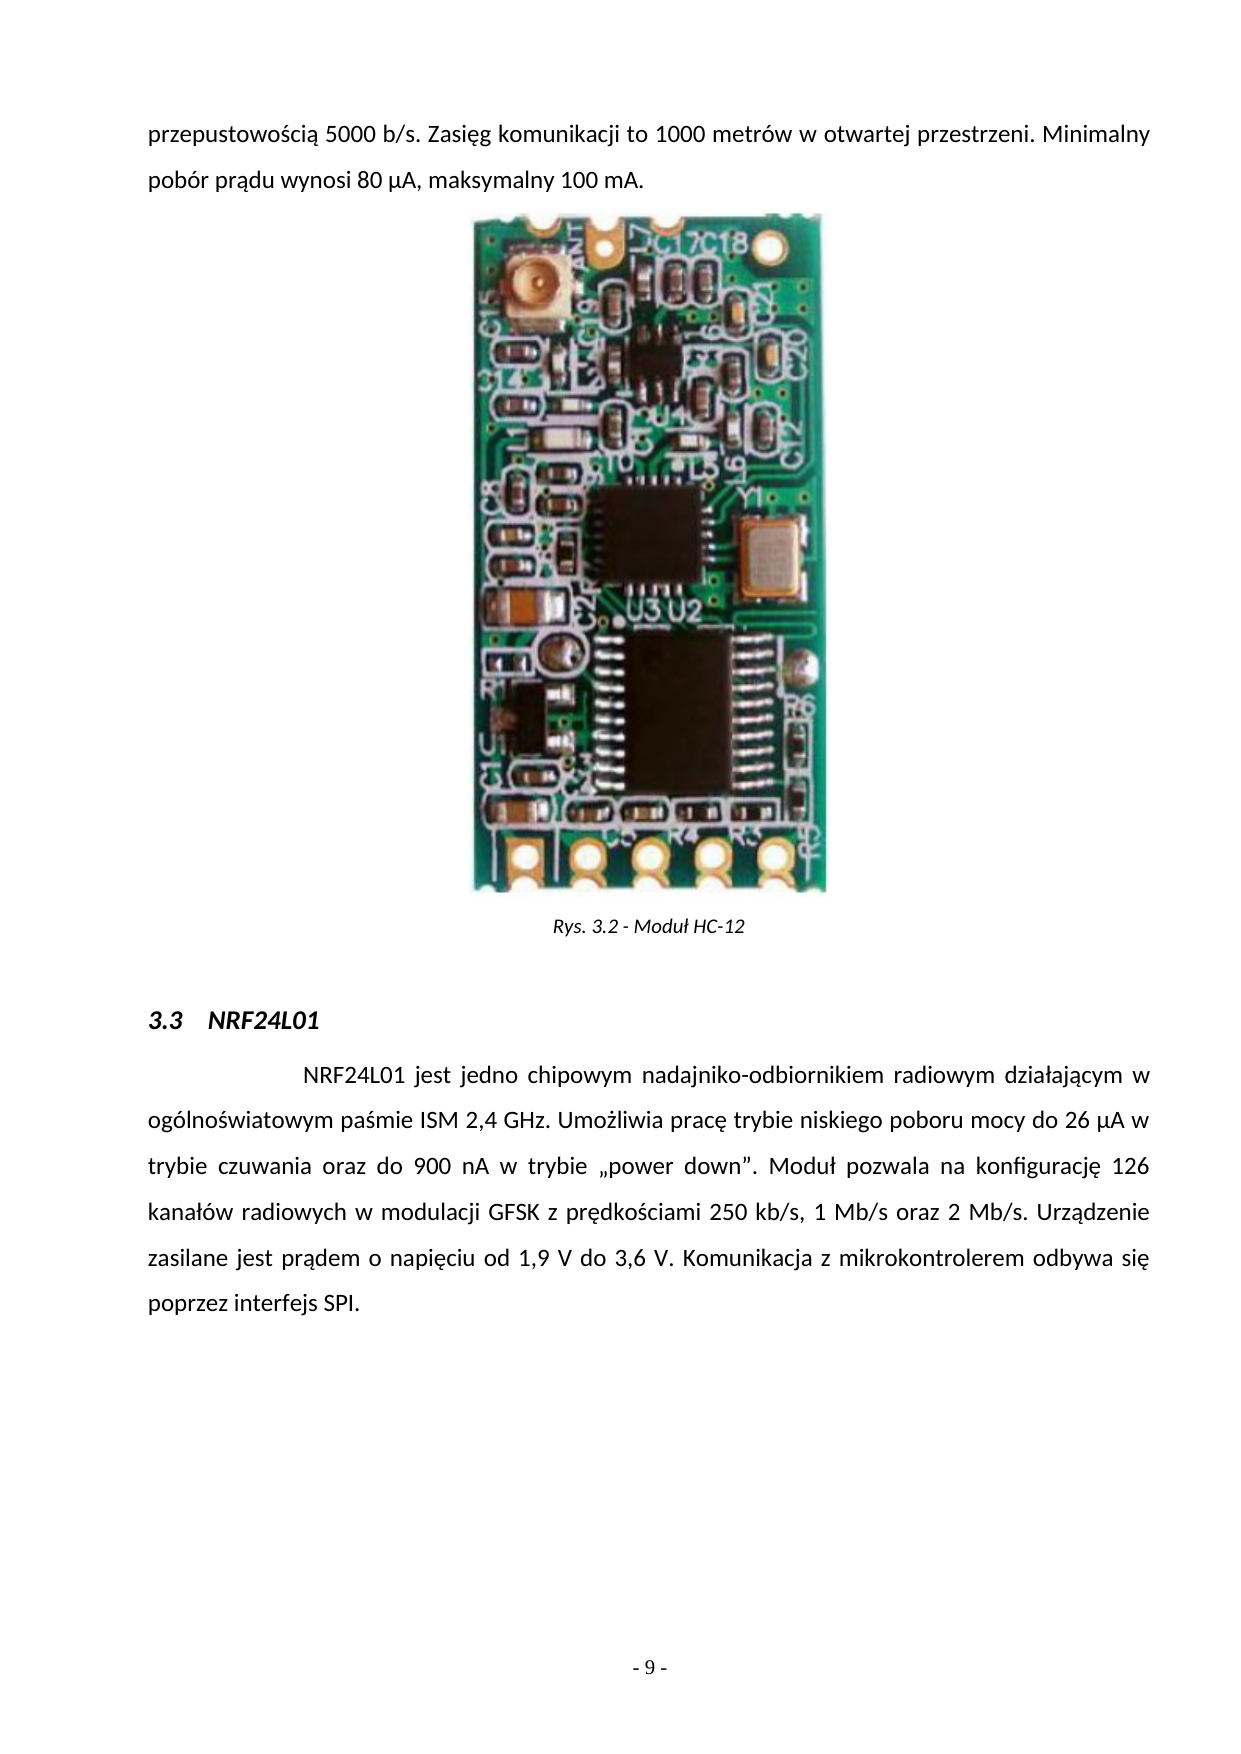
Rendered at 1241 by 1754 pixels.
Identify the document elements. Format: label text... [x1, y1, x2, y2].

subtitle NRF24L01 [148, 1003, 1152, 1036]
text Rys. 3.2 - Moduł HC-12 [148, 913, 1152, 938]
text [148, 118, 1152, 194]
text NRF24L01 jest jedno chipowym nadajniko-odbiornikiem radiowym działającym w ogólnoświatowym paśmie ISM 2,4 GHz. Umożliwia pracę trybie niskiego poboru mocy do 26 µA w trybie czuwania oraz do 900 nA w trybie „power down”. Moduł pozwala na konfigurację 126 kanałów radiowych w modulacji GFSK z prędkościami 250 kb/s, 1 Mb/s oraz 2 Mb/s. Urządzenie zasilane jest prądem o napięciu od 1,9 V do 3,6 V. Komunikacja z mikrokontrolerem odbywa się poprzez interfejs SPI. [148, 1059, 1152, 1318]
picture [468, 209, 831, 899]
